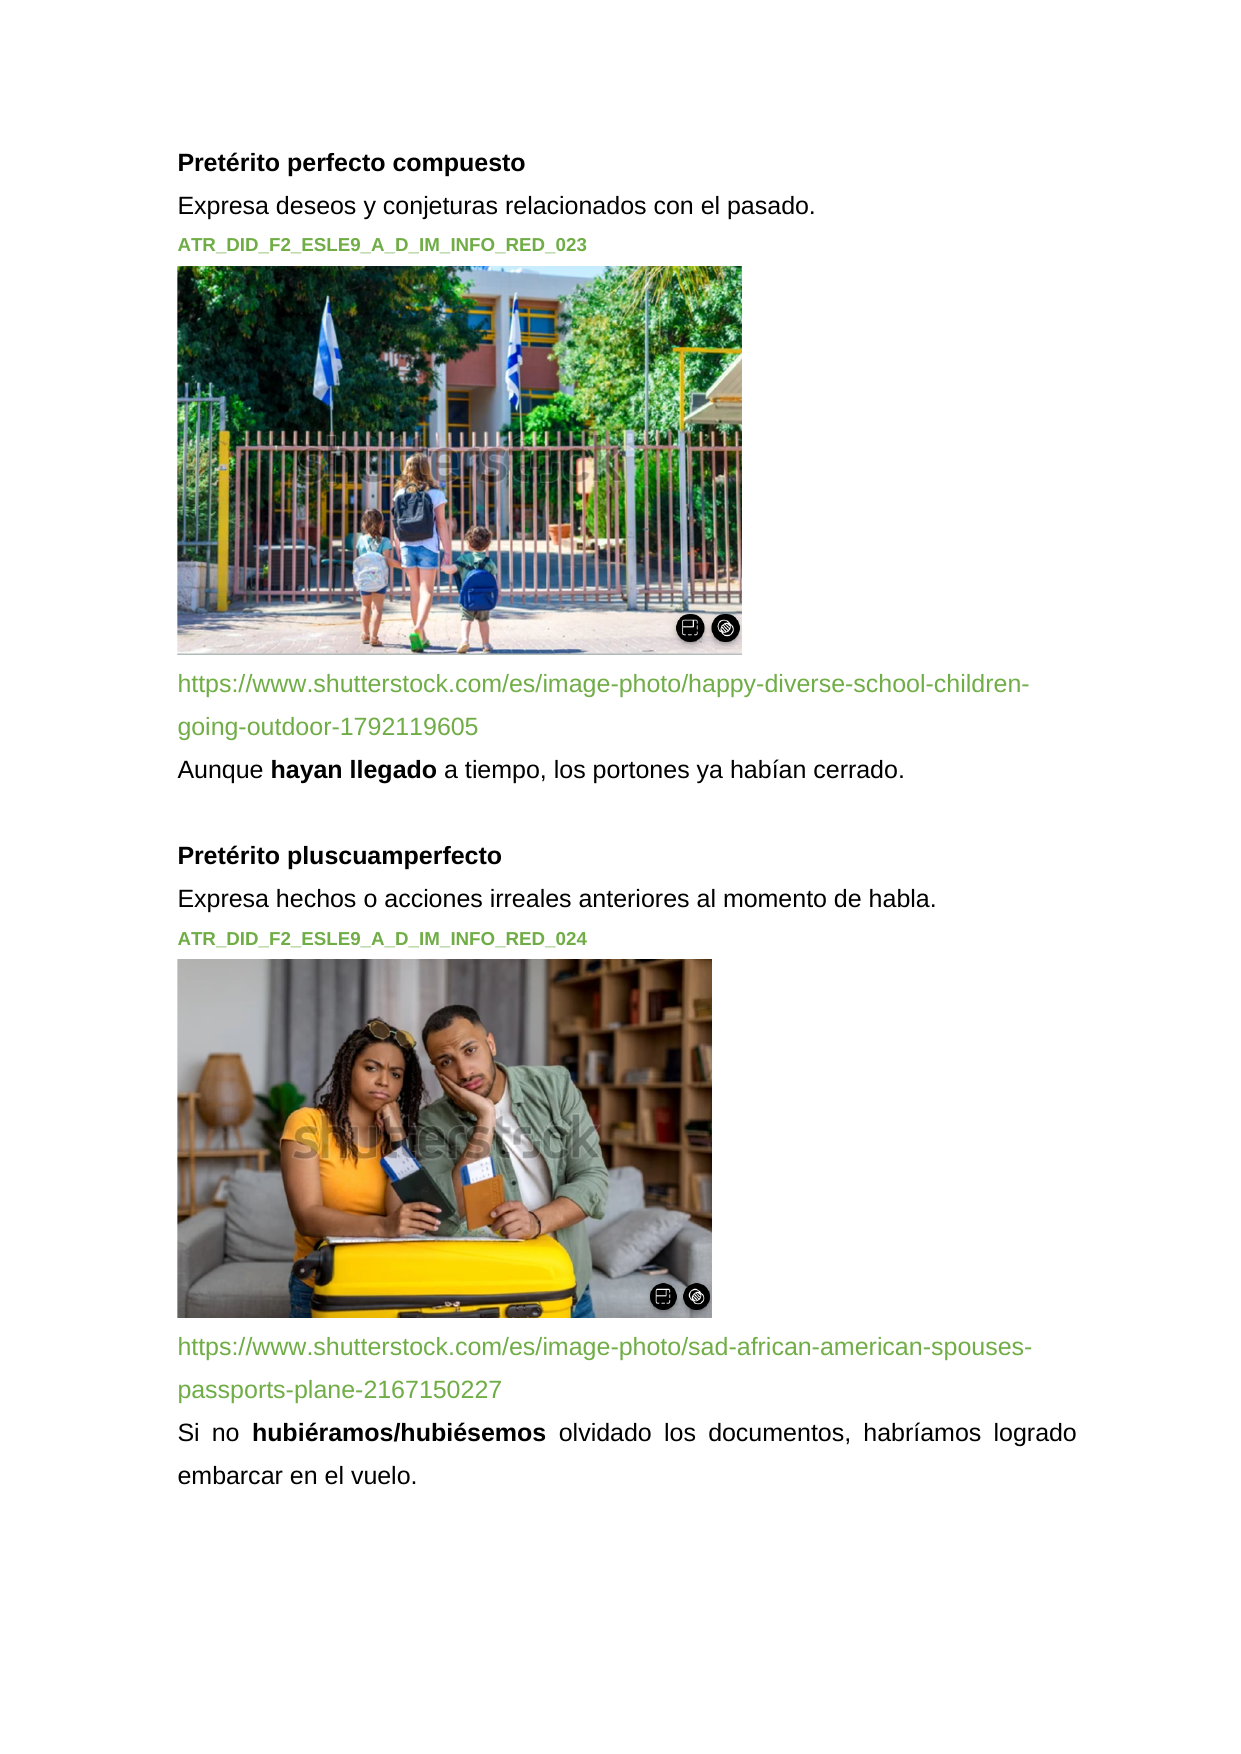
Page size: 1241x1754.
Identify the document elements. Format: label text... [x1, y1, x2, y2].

text Si no hubiéramos/hubiésemos olvidado los documentos, habríamos logrado embarcar en el vuelo. [177, 1418, 1078, 1490]
text https://www.shutterstock.com/es/image-photo/happy-diverse-school-children-going-outdoor-1792119605 [177, 669, 1078, 741]
picture [177, 959, 712, 1318]
text Expresa deseos y conjeturas relacionados con el pasado. [177, 191, 1078, 219]
text Pretérito perfecto compuesto [177, 148, 1078, 176]
text ATR_DID_F2_ESLE9_A_D_IM_INFO_RED_024 [177, 927, 1078, 949]
picture [177, 266, 742, 655]
text Aunque hayan llegado a tiempo, los portones ya habían cerrado. [177, 755, 1078, 784]
text ATR_DID_F2_ESLE9_A_D_IM_INFO_RED_023 [177, 234, 1078, 255]
text Pretérito pluscuamperfecto [177, 841, 1078, 870]
text Expresa hechos o acciones irreales anteriores al momento de habla. [177, 884, 1078, 913]
text https://www.shutterstock.com/es/image-photo/sad-african-american-spouses-passports-plane-2167150227 [177, 1332, 1078, 1404]
